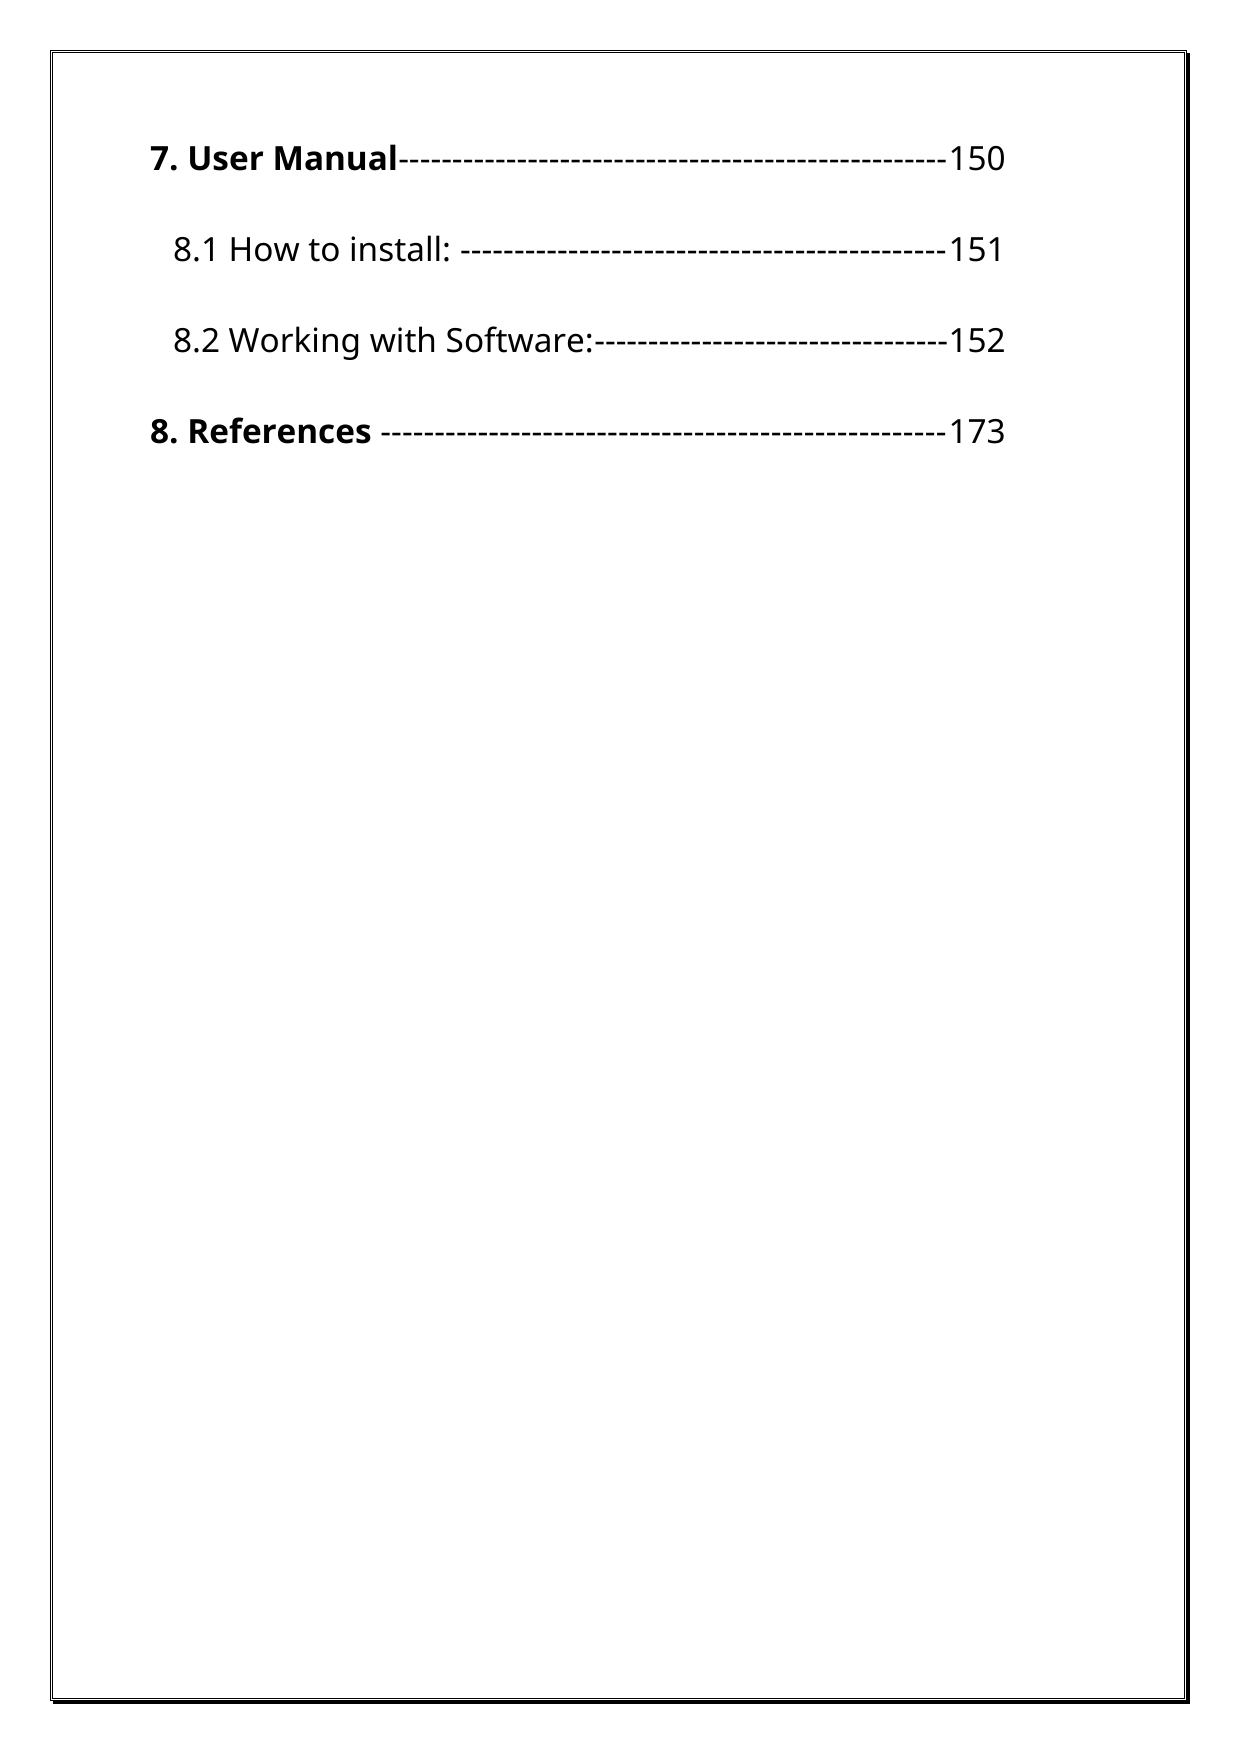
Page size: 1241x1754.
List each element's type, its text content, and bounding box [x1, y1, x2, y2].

text 8. References 173 [150, 407, 1102, 453]
text 8.2 Working with Software: 152 [173, 317, 1102, 362]
text 7. User Manual 150 [150, 135, 1102, 180]
text 8.1 How to install: 151 [173, 226, 1102, 271]
